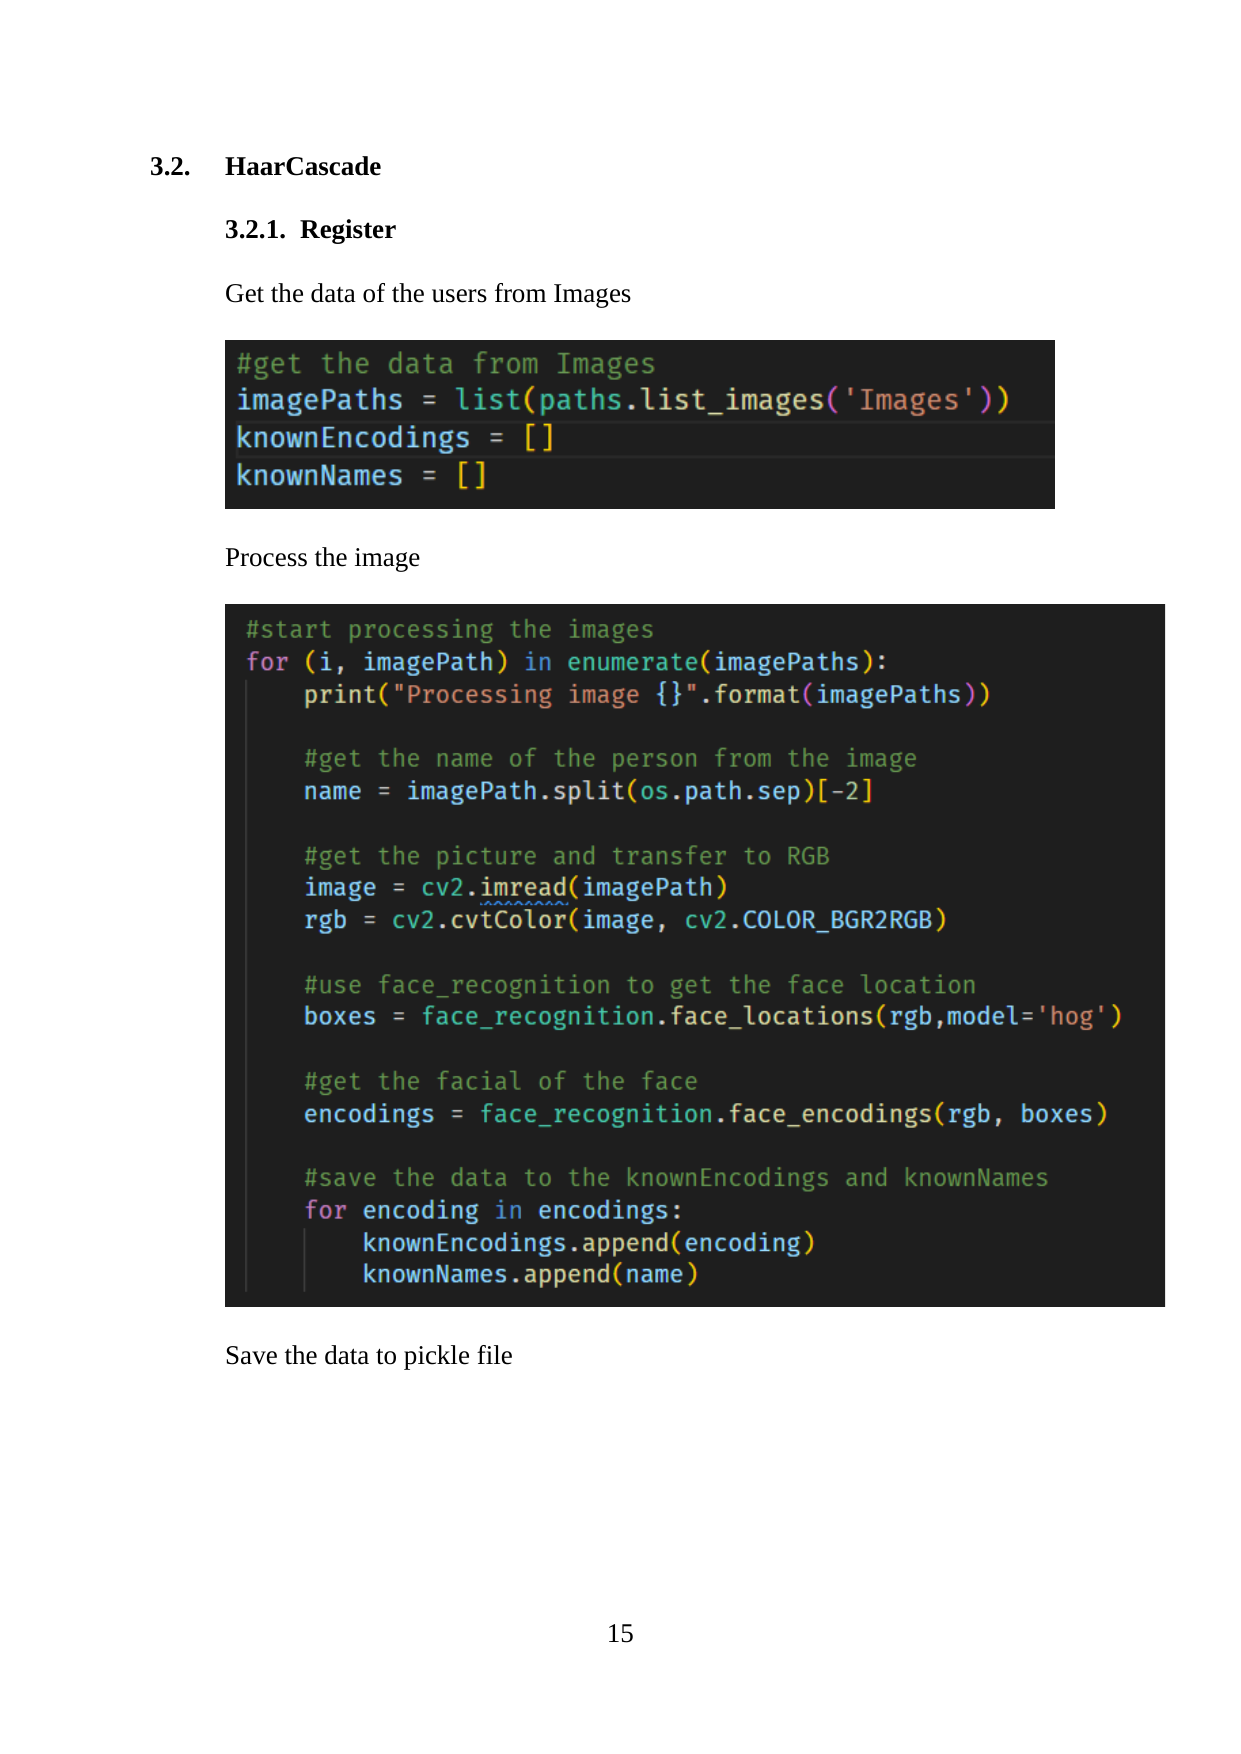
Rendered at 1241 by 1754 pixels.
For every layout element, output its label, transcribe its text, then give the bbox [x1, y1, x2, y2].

picture [225, 604, 1166, 1307]
text Get the data of the users from Images [225, 277, 1090, 308]
text 3.2. HaarCascade [150, 150, 1090, 181]
text Save the data to pickle file [225, 1339, 1090, 1370]
text 3.2.1. Register [150, 213, 1090, 244]
picture [225, 340, 1055, 509]
text Process the image [225, 541, 1090, 572]
